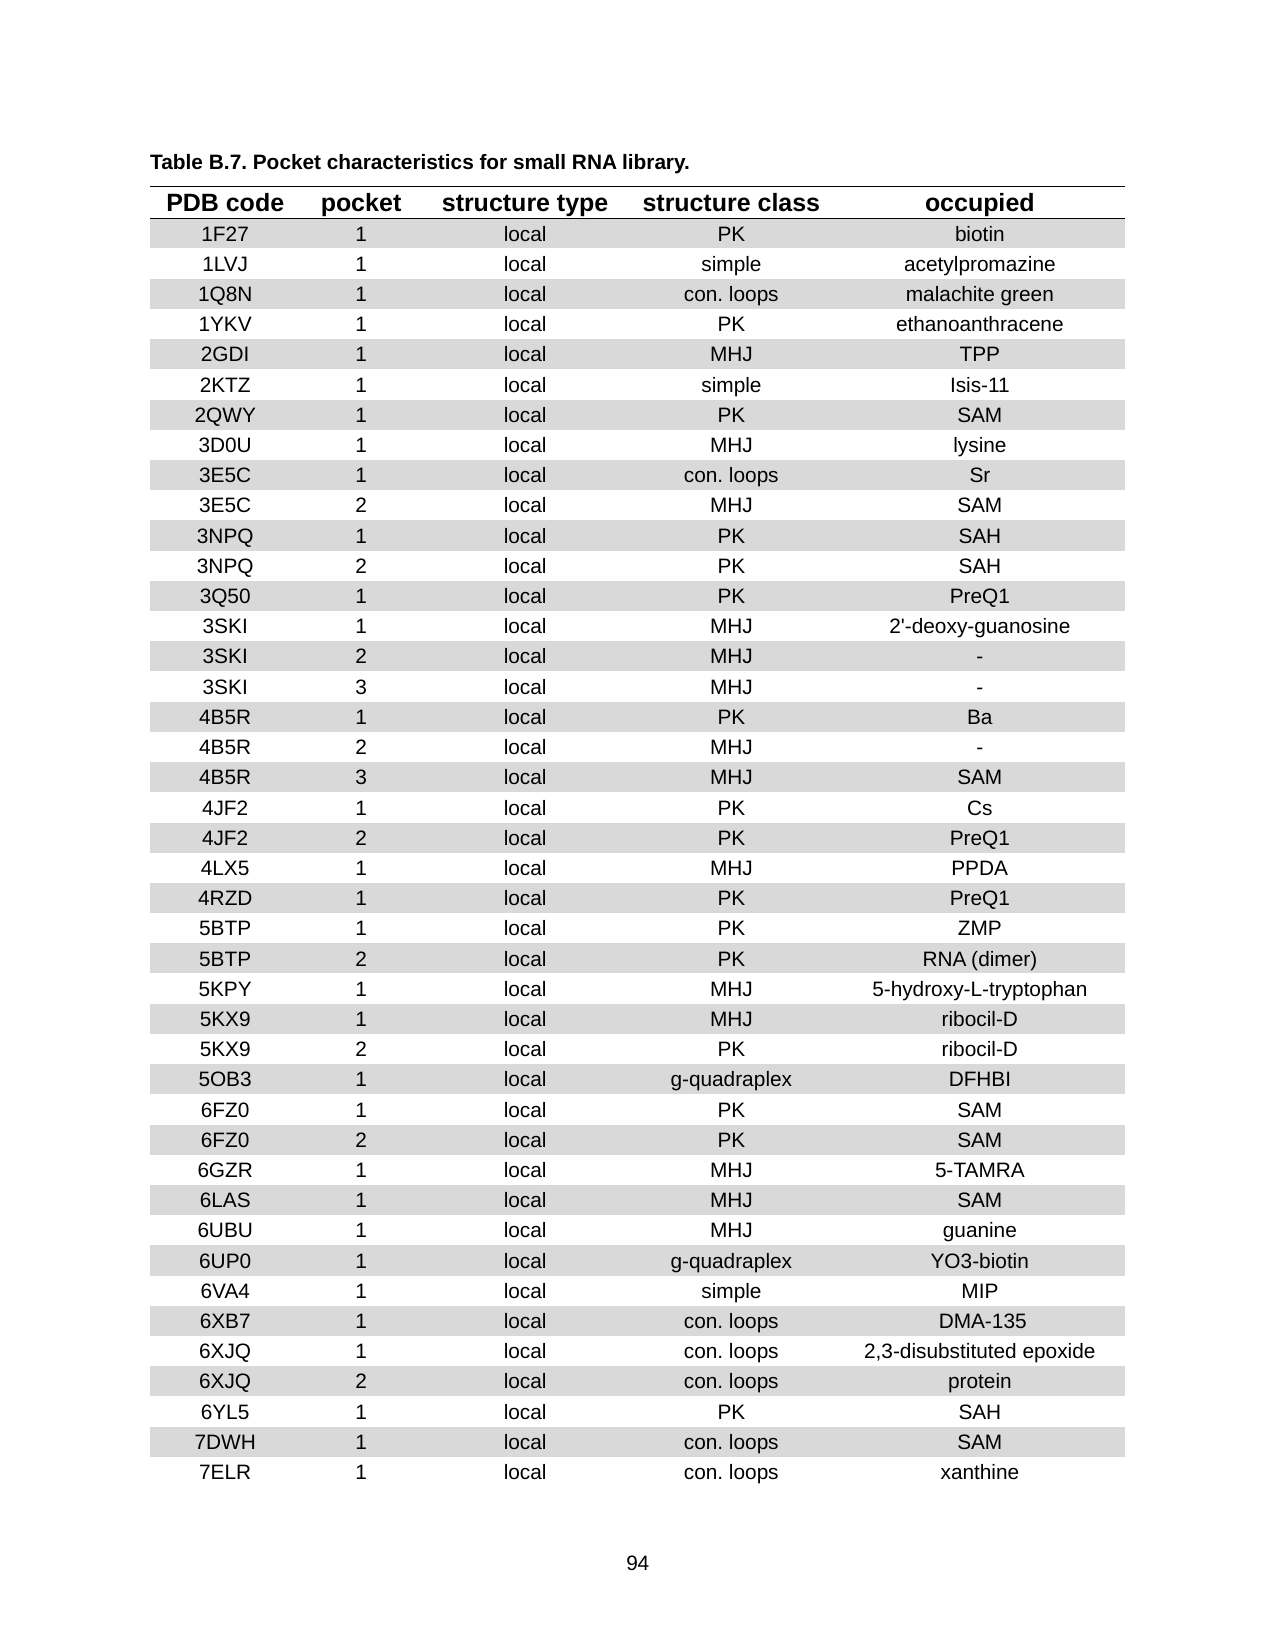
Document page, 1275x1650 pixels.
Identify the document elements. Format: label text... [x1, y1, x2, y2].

table_cell 1 [300, 1336, 422, 1366]
table_cell 4B5R [150, 702, 300, 732]
table_cell 1 [300, 581, 422, 611]
table_cell MHJ [628, 853, 834, 883]
table_cell 2 [300, 1034, 422, 1064]
table_cell YO3-biotin [834, 1245, 1125, 1276]
table_cell ribocil-D [834, 1034, 1125, 1064]
table_cell 1 [300, 1215, 422, 1245]
table_cell 1 [300, 1064, 422, 1094]
table_cell 1 [300, 913, 422, 943]
table_cell 4B5R [150, 762, 300, 792]
table_cell PK [628, 943, 834, 973]
table_cell local [422, 1457, 628, 1487]
table_cell 1 [300, 1094, 422, 1124]
table_cell PK [628, 520, 834, 551]
table_cell 6GZR [150, 1155, 300, 1185]
table_cell local [422, 1336, 628, 1366]
table_cell 1 [300, 974, 422, 1004]
table_cell malachite green [834, 279, 1125, 309]
table_cell local [422, 671, 628, 702]
table_cell 1 [300, 1427, 422, 1457]
table_cell 2 [300, 551, 422, 581]
table_cell local [422, 1125, 628, 1155]
table_cell 6XJQ [150, 1366, 300, 1396]
table_cell PreQ1 [834, 883, 1125, 913]
table_cell MHJ [628, 641, 834, 671]
table_cell local [422, 279, 628, 309]
table_header structure type [422, 187, 628, 218]
table_cell local [422, 1064, 628, 1094]
table_cell 1 [300, 611, 422, 641]
table_cell 4JF2 [150, 792, 300, 822]
table_cell 1 [300, 792, 422, 822]
table_cell local [422, 974, 628, 1004]
table_cell 1 [300, 883, 422, 913]
table_cell Cs [834, 792, 1125, 822]
table_cell con. loops [628, 1306, 834, 1336]
table_cell MHJ [628, 732, 834, 762]
table_cell - [834, 732, 1125, 762]
table_cell 6VA4 [150, 1276, 300, 1306]
table_cell 1 [300, 400, 422, 430]
table_cell local [422, 1396, 628, 1427]
table_cell 3 [300, 762, 422, 792]
table_cell MHJ [628, 339, 834, 369]
table_cell 2 [300, 490, 422, 520]
table_cell local [422, 1155, 628, 1185]
table_cell local [422, 702, 628, 732]
table_cell local [422, 1004, 628, 1034]
table_cell PK [628, 883, 834, 913]
table_cell SAH [834, 551, 1125, 581]
table_cell 2GDI [150, 339, 300, 369]
table_cell 1YKV [150, 309, 300, 339]
table_cell 3NPQ [150, 520, 300, 551]
table_cell SAM [834, 1427, 1125, 1457]
table_cell SAM [834, 490, 1125, 520]
table_cell MHJ [628, 671, 834, 702]
table_cell 5-TAMRA [834, 1155, 1125, 1185]
table_cell 6XB7 [150, 1306, 300, 1336]
table_cell simple [628, 249, 834, 279]
table_cell PK [628, 400, 834, 430]
table_cell 2 [300, 641, 422, 671]
table_cell SAM [834, 400, 1125, 430]
table_cell 5KX9 [150, 1034, 300, 1064]
table_cell 5-hydroxy-L-tryptophan [834, 974, 1125, 1004]
table_cell PreQ1 [834, 823, 1125, 853]
table_cell local [422, 823, 628, 853]
table_cell PK [628, 219, 834, 248]
table_cell MHJ [628, 1004, 834, 1034]
table_cell DFHBI [834, 1064, 1125, 1094]
table_cell - [834, 671, 1125, 702]
table_cell con. loops [628, 1457, 834, 1487]
table_cell 6LAS [150, 1185, 300, 1215]
table_cell MHJ [628, 1155, 834, 1185]
table_cell local [422, 551, 628, 581]
table_cell PK [628, 551, 834, 581]
table_cell 3E5C [150, 460, 300, 490]
table_cell 2QWY [150, 400, 300, 430]
table_cell 6YL5 [150, 1396, 300, 1427]
table_cell local [422, 732, 628, 762]
table_cell 2'-deoxy-guanosine [834, 611, 1125, 641]
table_cell 1 [300, 1245, 422, 1276]
table_cell 2 [300, 823, 422, 853]
table_cell local [422, 1427, 628, 1457]
table_cell PK [628, 792, 834, 822]
table_header occupied [834, 187, 1125, 218]
table_cell 5KPY [150, 974, 300, 1004]
table_cell 3D0U [150, 430, 300, 460]
table_cell 4JF2 [150, 823, 300, 853]
table_cell 1 [300, 1155, 422, 1185]
table_cell Isis-11 [834, 369, 1125, 399]
table_cell 4LX5 [150, 853, 300, 883]
table_cell local [422, 1366, 628, 1396]
table_cell local [422, 641, 628, 671]
table_cell 7ELR [150, 1457, 300, 1487]
table_cell SAM [834, 1125, 1125, 1155]
table_cell 6FZ0 [150, 1125, 300, 1155]
table_cell ethanoanthracene [834, 309, 1125, 339]
table_cell PreQ1 [834, 581, 1125, 611]
table_cell 3NPQ [150, 551, 300, 581]
table_cell 3Q50 [150, 581, 300, 611]
table_cell MIP [834, 1276, 1125, 1306]
table_cell con. loops [628, 460, 834, 490]
table_cell 1 [300, 369, 422, 399]
table_cell 6XJQ [150, 1336, 300, 1366]
table_cell PK [628, 1396, 834, 1427]
table_cell 1LVJ [150, 249, 300, 279]
table_cell local [422, 1094, 628, 1124]
table_cell MHJ [628, 762, 834, 792]
table_cell 2,3-disubstituted epoxide [834, 1336, 1125, 1366]
table_cell local [422, 853, 628, 883]
table_header pocket [300, 187, 422, 218]
table_cell 1 [300, 249, 422, 279]
table_cell SAH [834, 1396, 1125, 1427]
table_cell lysine [834, 430, 1125, 460]
table_cell PK [628, 913, 834, 943]
table_cell g-quadraplex [628, 1245, 834, 1276]
table_cell local [422, 581, 628, 611]
table_cell 3E5C [150, 490, 300, 520]
table_cell con. loops [628, 1336, 834, 1366]
table_cell MHJ [628, 611, 834, 641]
table_cell local [422, 943, 628, 973]
table_cell - [834, 641, 1125, 671]
table_cell biotin [834, 219, 1125, 248]
table_cell 2 [300, 732, 422, 762]
table_cell SAH [834, 520, 1125, 551]
table_cell Sr [834, 460, 1125, 490]
table_cell 3SKI [150, 611, 300, 641]
table_cell MHJ [628, 1185, 834, 1215]
table_cell DMA-135 [834, 1306, 1125, 1336]
table_cell 2 [300, 943, 422, 973]
table_cell 5KX9 [150, 1004, 300, 1034]
table_cell 1 [300, 520, 422, 551]
table_cell local [422, 1215, 628, 1245]
table_cell local [422, 1276, 628, 1306]
table_cell 6UP0 [150, 1245, 300, 1276]
table_cell PK [628, 702, 834, 732]
table_cell local [422, 611, 628, 641]
table_cell 6FZ0 [150, 1094, 300, 1124]
table_header structure class [628, 187, 834, 218]
table_cell 1 [300, 853, 422, 883]
table_cell 1 [300, 1276, 422, 1306]
table_cell con. loops [628, 279, 834, 309]
table_cell 2 [300, 1366, 422, 1396]
table_cell 1 [300, 1306, 422, 1336]
table_cell 1 [300, 1457, 422, 1487]
table_cell Ba [834, 702, 1125, 732]
table_cell local [422, 883, 628, 913]
table_cell 3SKI [150, 641, 300, 671]
table_cell MHJ [628, 974, 834, 1004]
table_cell 1 [300, 1185, 422, 1215]
table_cell local [422, 913, 628, 943]
table_cell local [422, 490, 628, 520]
table_cell 1 [300, 702, 422, 732]
table_cell PK [628, 581, 834, 611]
table_cell 5BTP [150, 943, 300, 973]
table_cell local [422, 430, 628, 460]
table_cell protein [834, 1366, 1125, 1396]
table_cell 4RZD [150, 883, 300, 913]
table_cell local [422, 1034, 628, 1064]
table_cell local [422, 1306, 628, 1336]
table_cell ribocil-D [834, 1004, 1125, 1034]
table_cell PK [628, 1094, 834, 1124]
table_cell 1F27 [150, 219, 300, 248]
table_cell local [422, 520, 628, 551]
table_cell 2KTZ [150, 369, 300, 399]
table_cell 4B5R [150, 732, 300, 762]
table_cell 1Q8N [150, 279, 300, 309]
table_header PDB code [150, 187, 300, 218]
table_cell 3SKI [150, 671, 300, 702]
table_cell g-quadraplex [628, 1064, 834, 1094]
table_cell PK [628, 823, 834, 853]
table_cell simple [628, 369, 834, 399]
table_cell local [422, 249, 628, 279]
table_cell SAM [834, 1185, 1125, 1215]
table_cell local [422, 460, 628, 490]
table_cell local [422, 792, 628, 822]
table_cell PK [628, 1034, 834, 1064]
table_cell TPP [834, 339, 1125, 369]
table_cell 1 [300, 1396, 422, 1427]
table_cell PK [628, 1125, 834, 1155]
table_cell MHJ [628, 430, 834, 460]
table_cell 1 [300, 309, 422, 339]
table_cell MHJ [628, 1215, 834, 1245]
table_cell con. loops [628, 1427, 834, 1457]
table_cell local [422, 1245, 628, 1276]
table_cell 1 [300, 219, 422, 248]
table_cell RNA (dimer) [834, 943, 1125, 973]
table_cell 5BTP [150, 913, 300, 943]
table_cell PK [628, 309, 834, 339]
table_cell 1 [300, 279, 422, 309]
table_cell 3 [300, 671, 422, 702]
table_cell 1 [300, 339, 422, 369]
table_cell 2 [300, 1125, 422, 1155]
table_cell 7DWH [150, 1427, 300, 1457]
table_cell 1 [300, 430, 422, 460]
table_cell local [422, 339, 628, 369]
table_cell MHJ [628, 490, 834, 520]
table_cell 6UBU [150, 1215, 300, 1245]
table_cell 1 [300, 1004, 422, 1034]
table_cell simple [628, 1276, 834, 1306]
table_cell local [422, 369, 628, 399]
table_cell local [422, 400, 628, 430]
table_cell 1 [300, 460, 422, 490]
table_cell local [422, 219, 628, 248]
table_cell xanthine [834, 1457, 1125, 1487]
table_cell ZMP [834, 913, 1125, 943]
table_cell local [422, 309, 628, 339]
table_cell 5OB3 [150, 1064, 300, 1094]
table_cell guanine [834, 1215, 1125, 1245]
table_cell local [422, 1185, 628, 1215]
table_cell local [422, 762, 628, 792]
table_cell acetylpromazine [834, 249, 1125, 279]
table_cell SAM [834, 1094, 1125, 1124]
table_cell SAM [834, 762, 1125, 792]
table_cell PPDA [834, 853, 1125, 883]
table_cell con. loops [628, 1366, 834, 1396]
